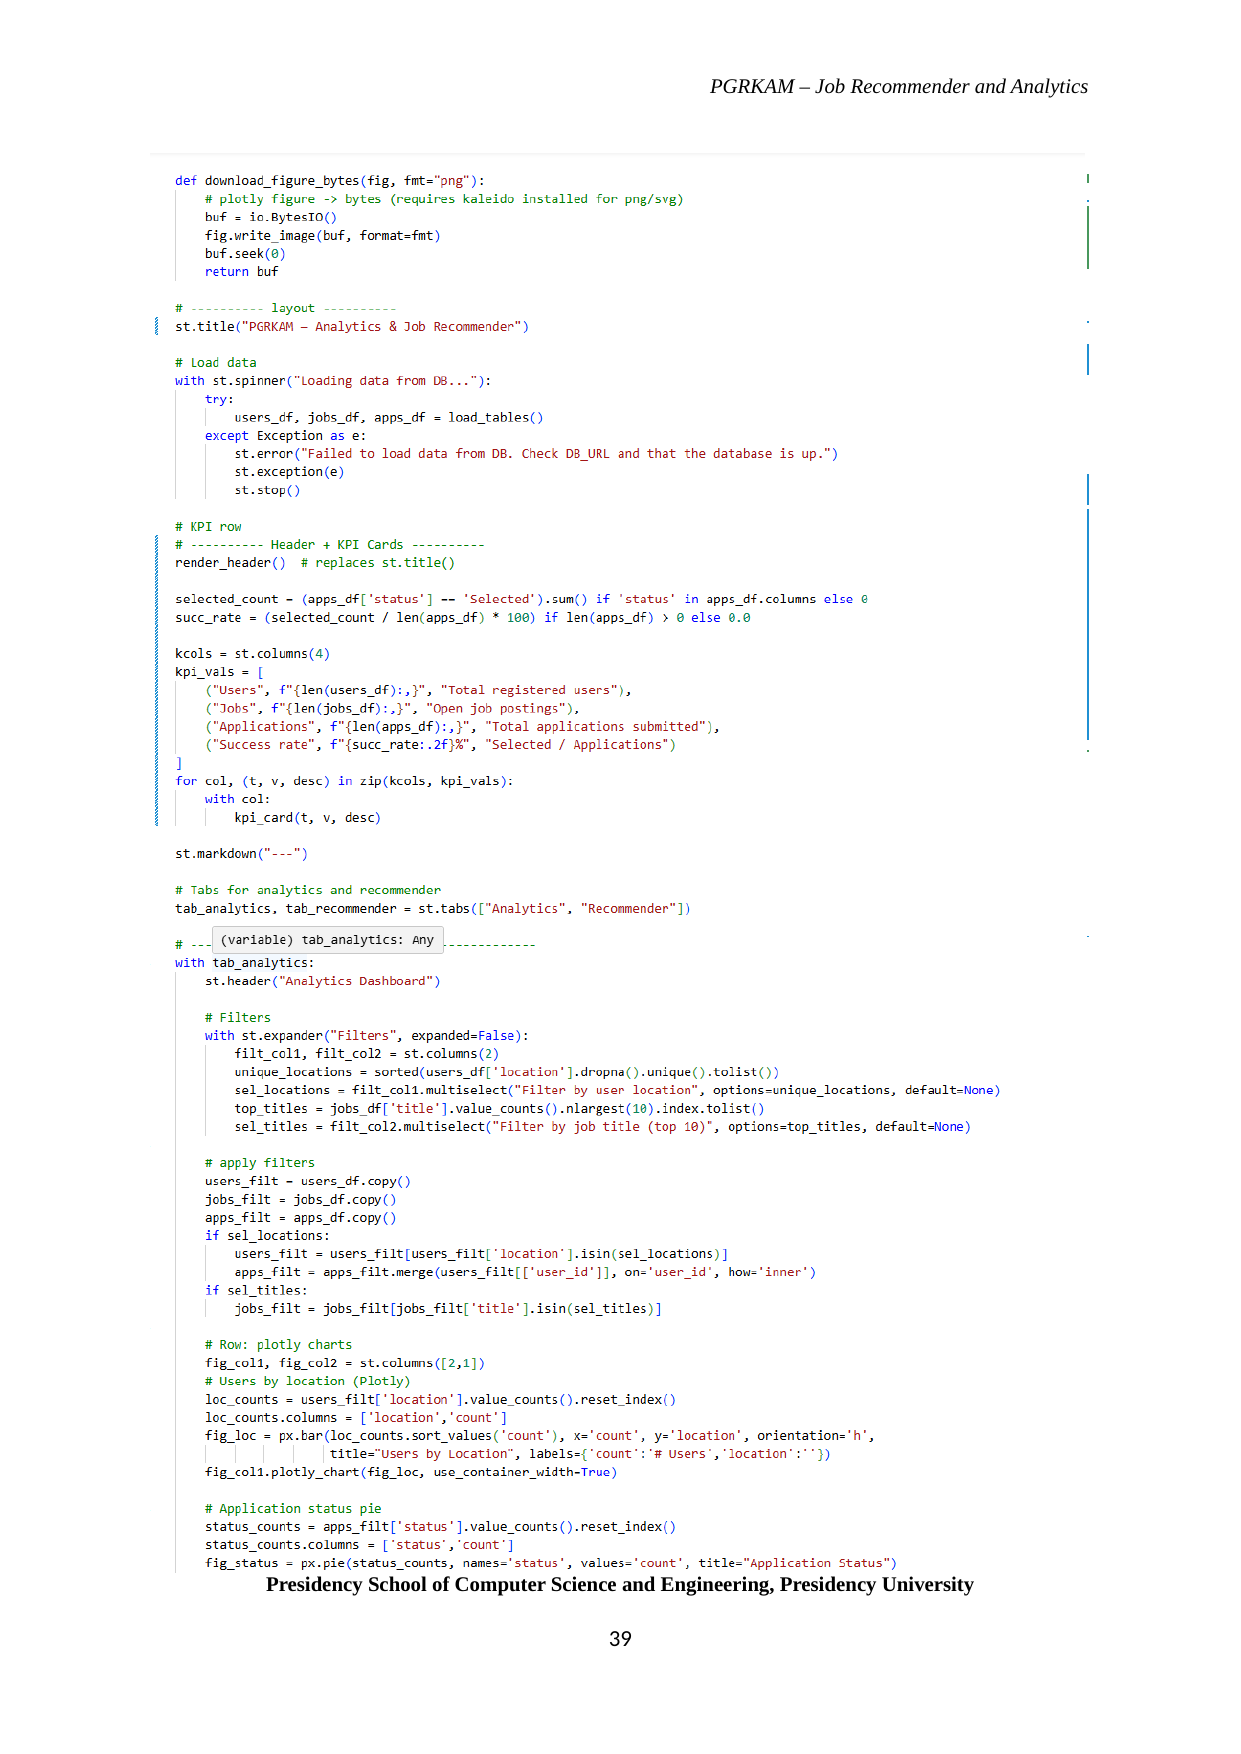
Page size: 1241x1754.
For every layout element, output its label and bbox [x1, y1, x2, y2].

picture [150, 153, 1091, 1573]
